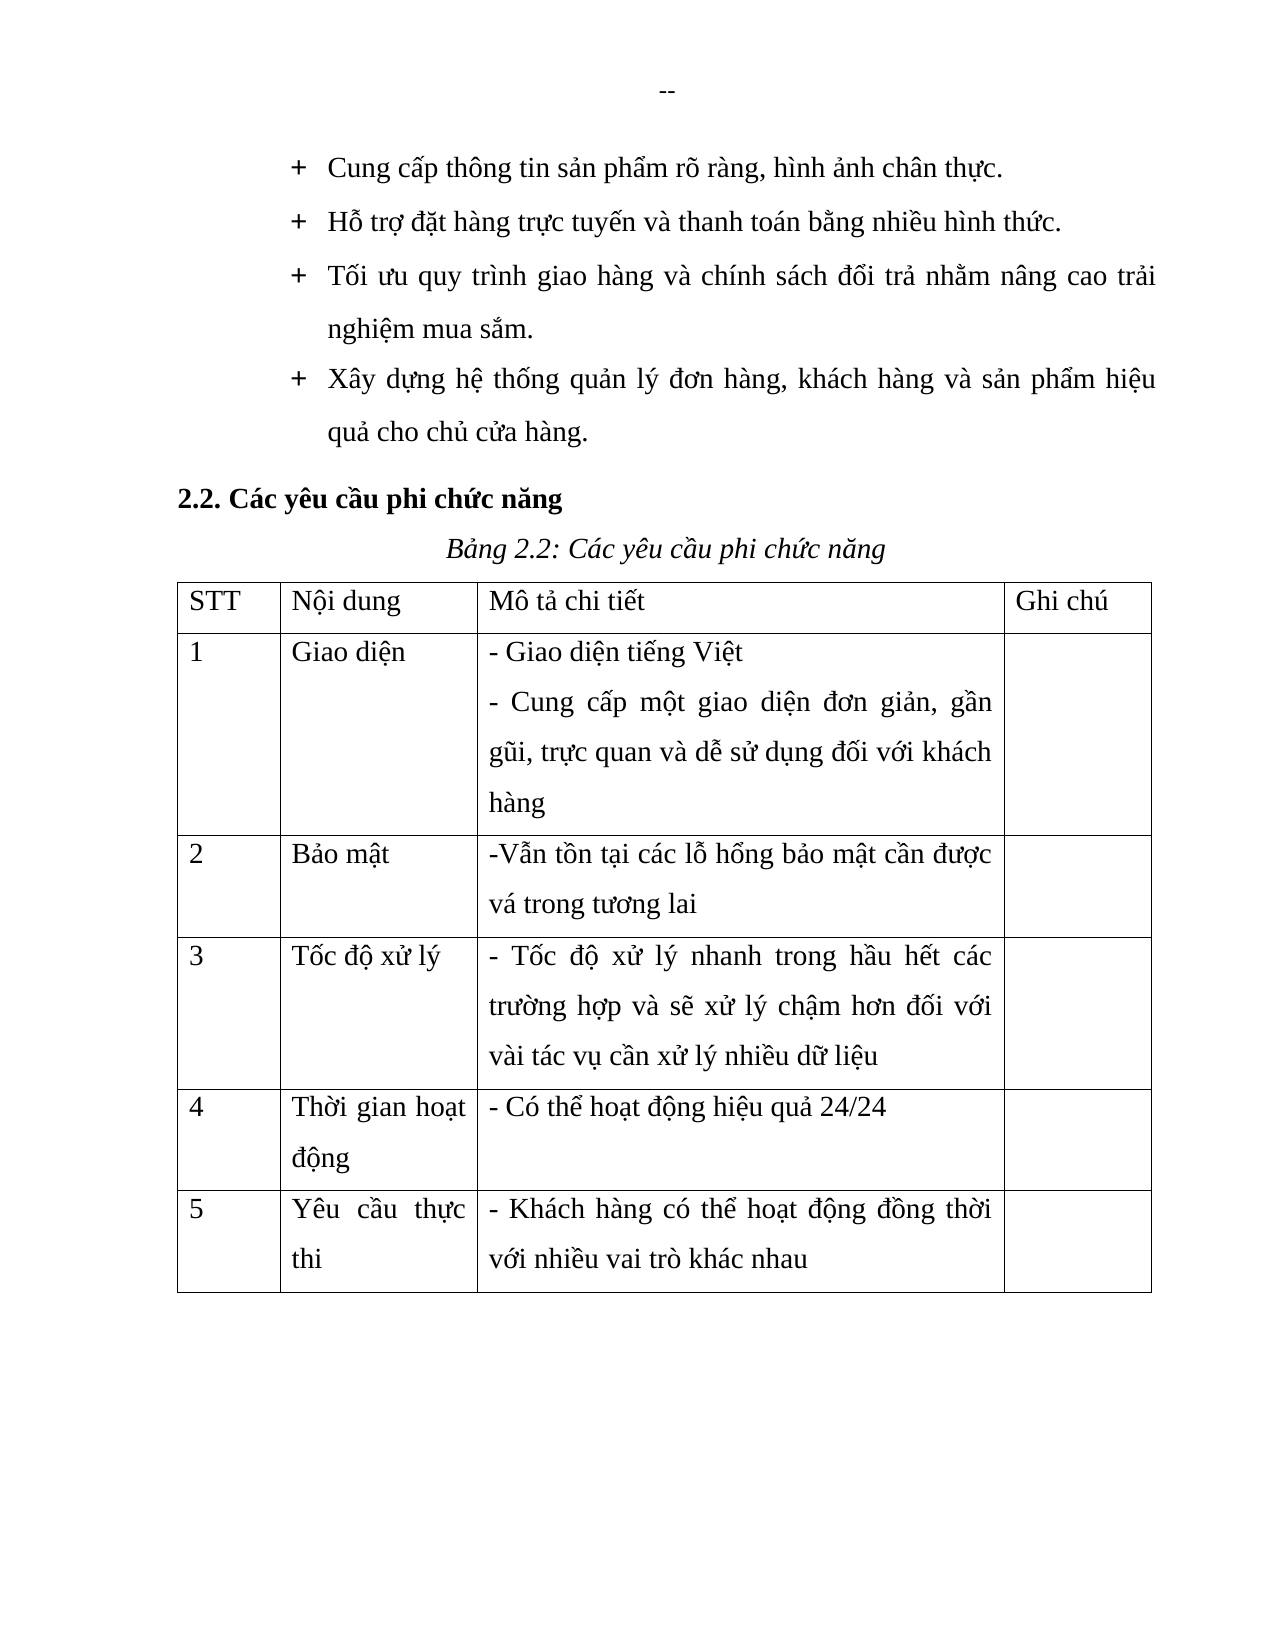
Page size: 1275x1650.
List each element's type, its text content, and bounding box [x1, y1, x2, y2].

table_cell Yêu cầu thực thi [281, 1191, 477, 1292]
list Xây dựng hệ thống quản lý đơn hàng, khách hàng và sản phẩm hiệu quả cho chủ cửa hàng. [290, 361, 1157, 448]
table_cell - Khách hàng có thể hoạt động đồng thời với nhiều vai trò khác nhau [478, 1191, 1004, 1292]
table_cell -Vẫn tồn tại các lỗ hổng bảo mật cần được vá trong tương lai [478, 836, 1004, 937]
table_cell - Giao diện tiếng Việt - Cung cấp một giao diện đơn giản, gần gũi, trực quan và dễ sử dụng đối với khách hàng [478, 634, 1004, 835]
table_cell Bảo mật [281, 836, 477, 937]
table_cell 4 [178, 1090, 280, 1190]
table_cell Thời gian hoạt động [281, 1090, 477, 1190]
table_cell 2 [178, 836, 280, 937]
table_cell Tốc độ xử lý [281, 938, 477, 1088]
table_cell 1 [178, 634, 280, 835]
list Tối ưu quy trình giao hàng và chính sách đổi trả nhằm nâng cao trải nghiệm mua sắm. [290, 258, 1157, 344]
table_cell Giao diện [281, 634, 477, 835]
table_header Nội dung [281, 583, 477, 633]
table_cell 5 [178, 1191, 280, 1292]
table_header Mô tả chi tiết [478, 583, 1004, 633]
table_header STT [178, 583, 280, 633]
table_header Ghi chú [1005, 583, 1151, 633]
table_cell [1005, 1191, 1151, 1292]
table_cell [1005, 634, 1151, 835]
table_cell 3 [178, 938, 280, 1088]
list Hỗ trợ đặt hàng trực tuyến và thanh toán bằng nhiều hình thức. [290, 204, 1157, 240]
table_cell [1005, 938, 1151, 1088]
table_cell - Có thể hoạt động hiệu quả 24/24 [478, 1090, 1004, 1190]
subtitle Các yêu cầu phi chức năng [177, 481, 1157, 514]
table_cell - Tốc độ xử lý nhanh trong hầu hết các trường hợp và sẽ xử lý chậm hơn đối với vài tác vụ cần xử lý nhiều dữ liệu [478, 938, 1004, 1088]
list Cung cấp thông tin sản phẩm rõ ràng, hình ảnh chân thực. [290, 150, 1157, 186]
table_cell [1005, 1090, 1151, 1190]
table_cell [1005, 836, 1151, 937]
text Bảng 2.2: Các yêu cầu phi chức năng [177, 531, 1157, 565]
